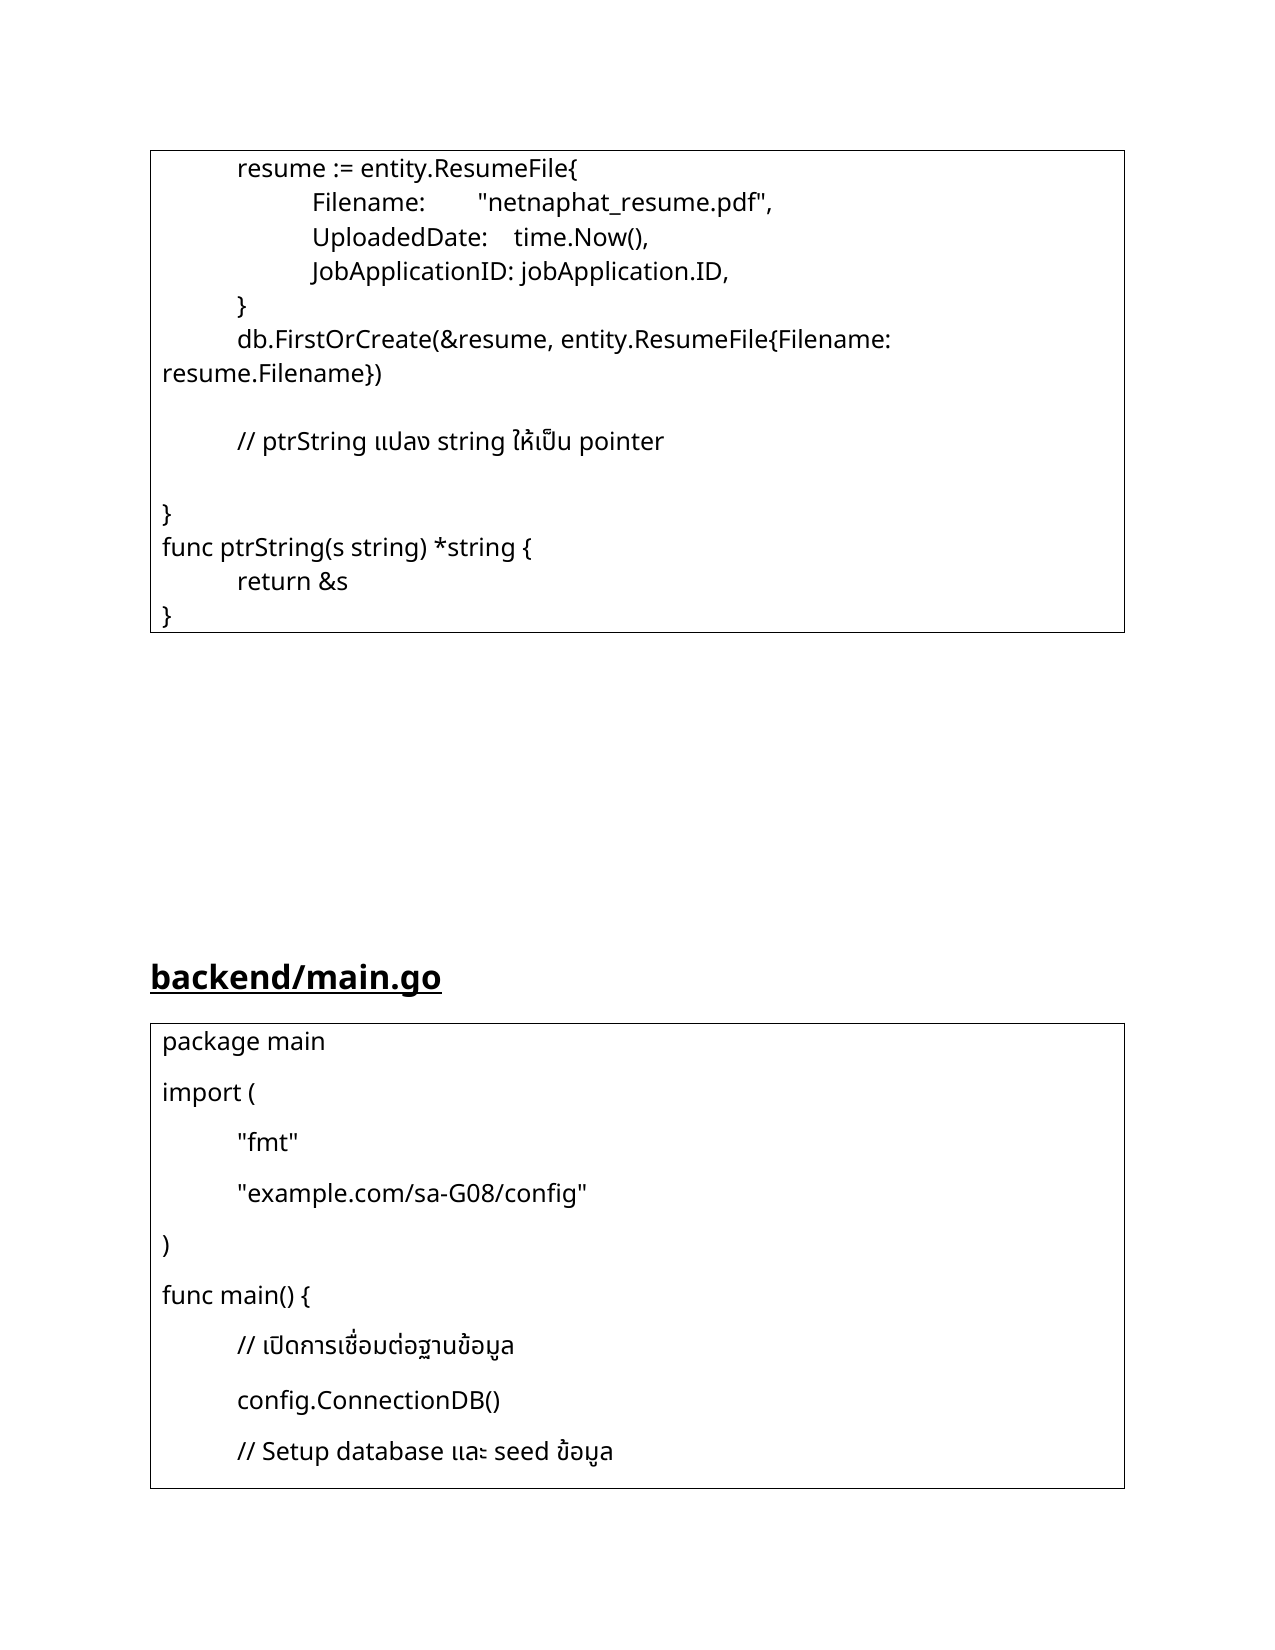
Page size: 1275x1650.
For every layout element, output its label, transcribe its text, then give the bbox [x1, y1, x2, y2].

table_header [151, 1024, 1124, 1488]
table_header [151, 151, 1124, 632]
text backend/main.go [150, 954, 1125, 999]
